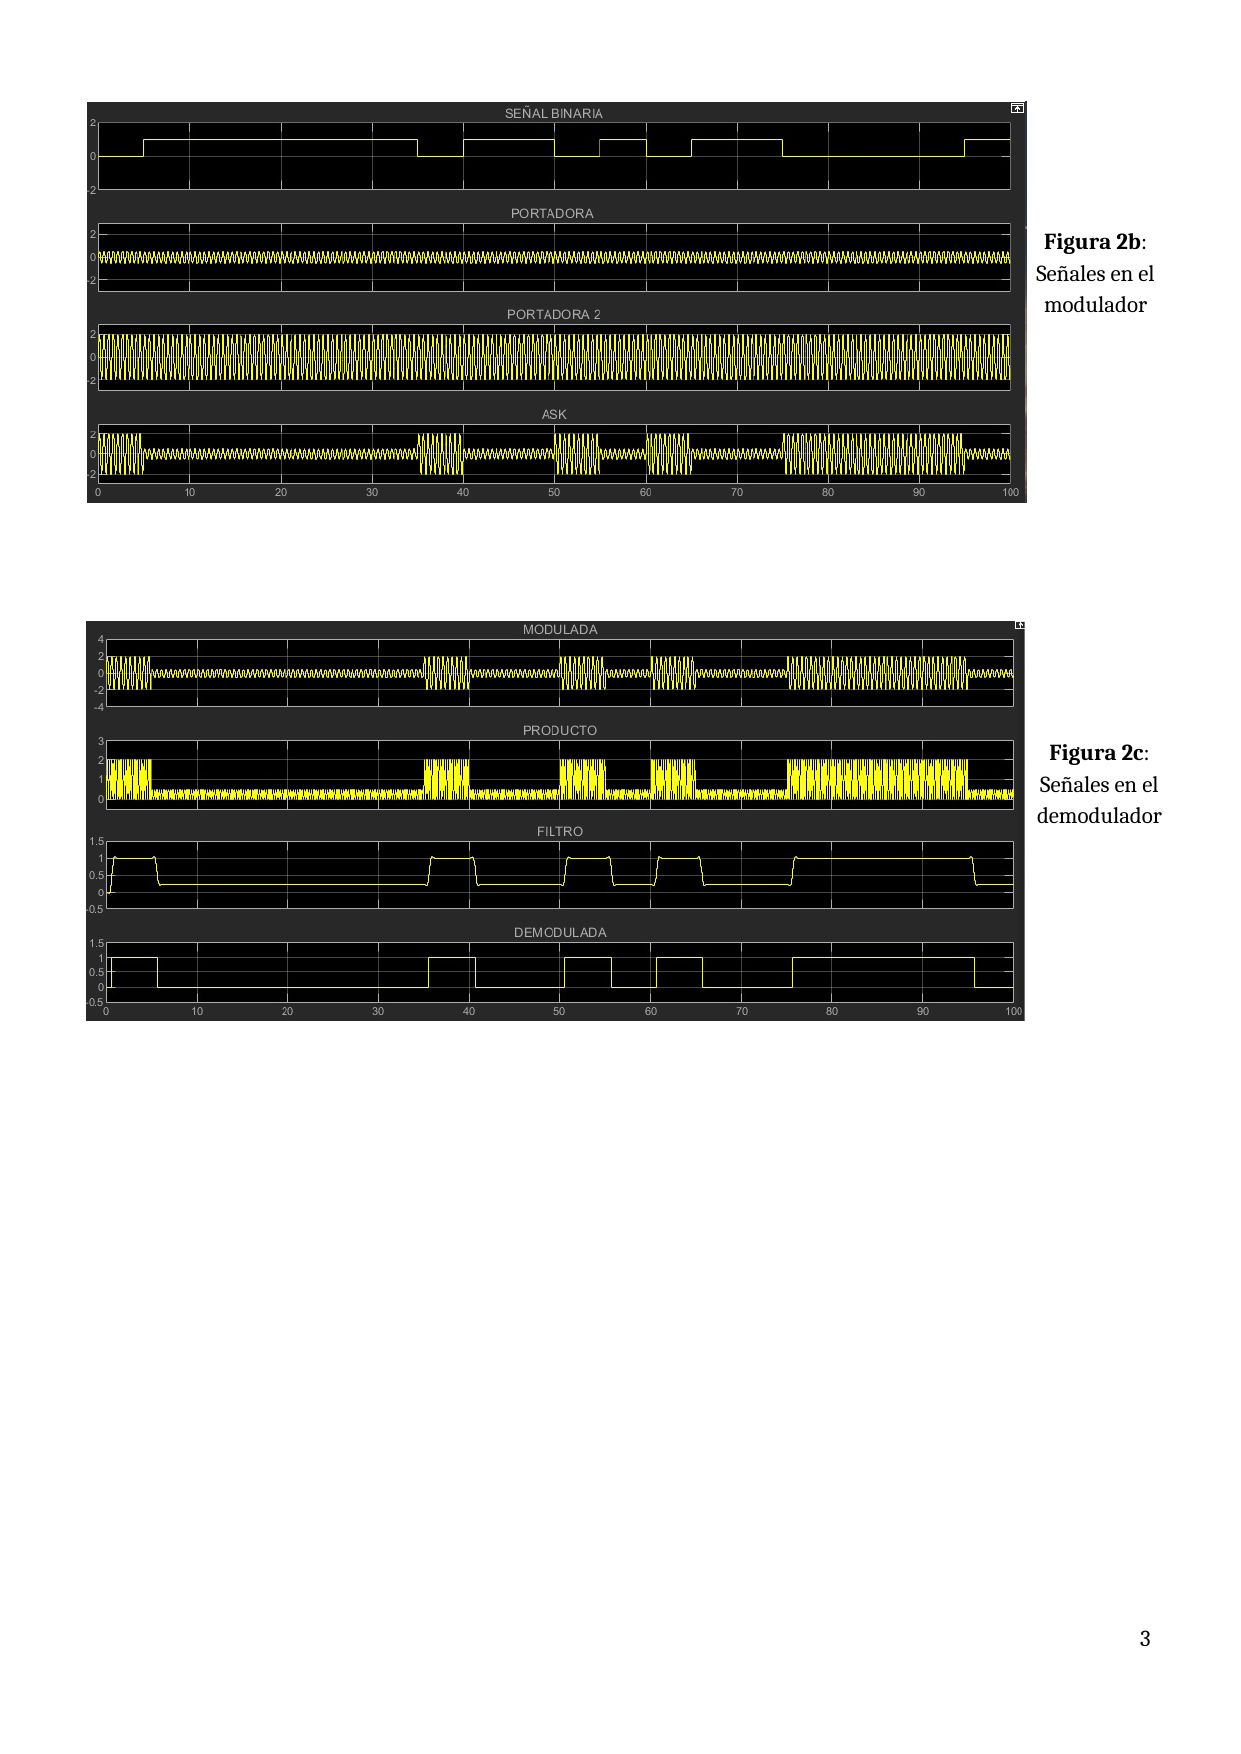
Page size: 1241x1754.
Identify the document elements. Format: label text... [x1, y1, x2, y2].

picture [87, 101, 1028, 503]
picture [86, 621, 1025, 1021]
text Figura 2b: Señales en el modulador [1028, 229, 1172, 318]
text Figura 2c: Señales en el demodulador [1033, 740, 1166, 830]
